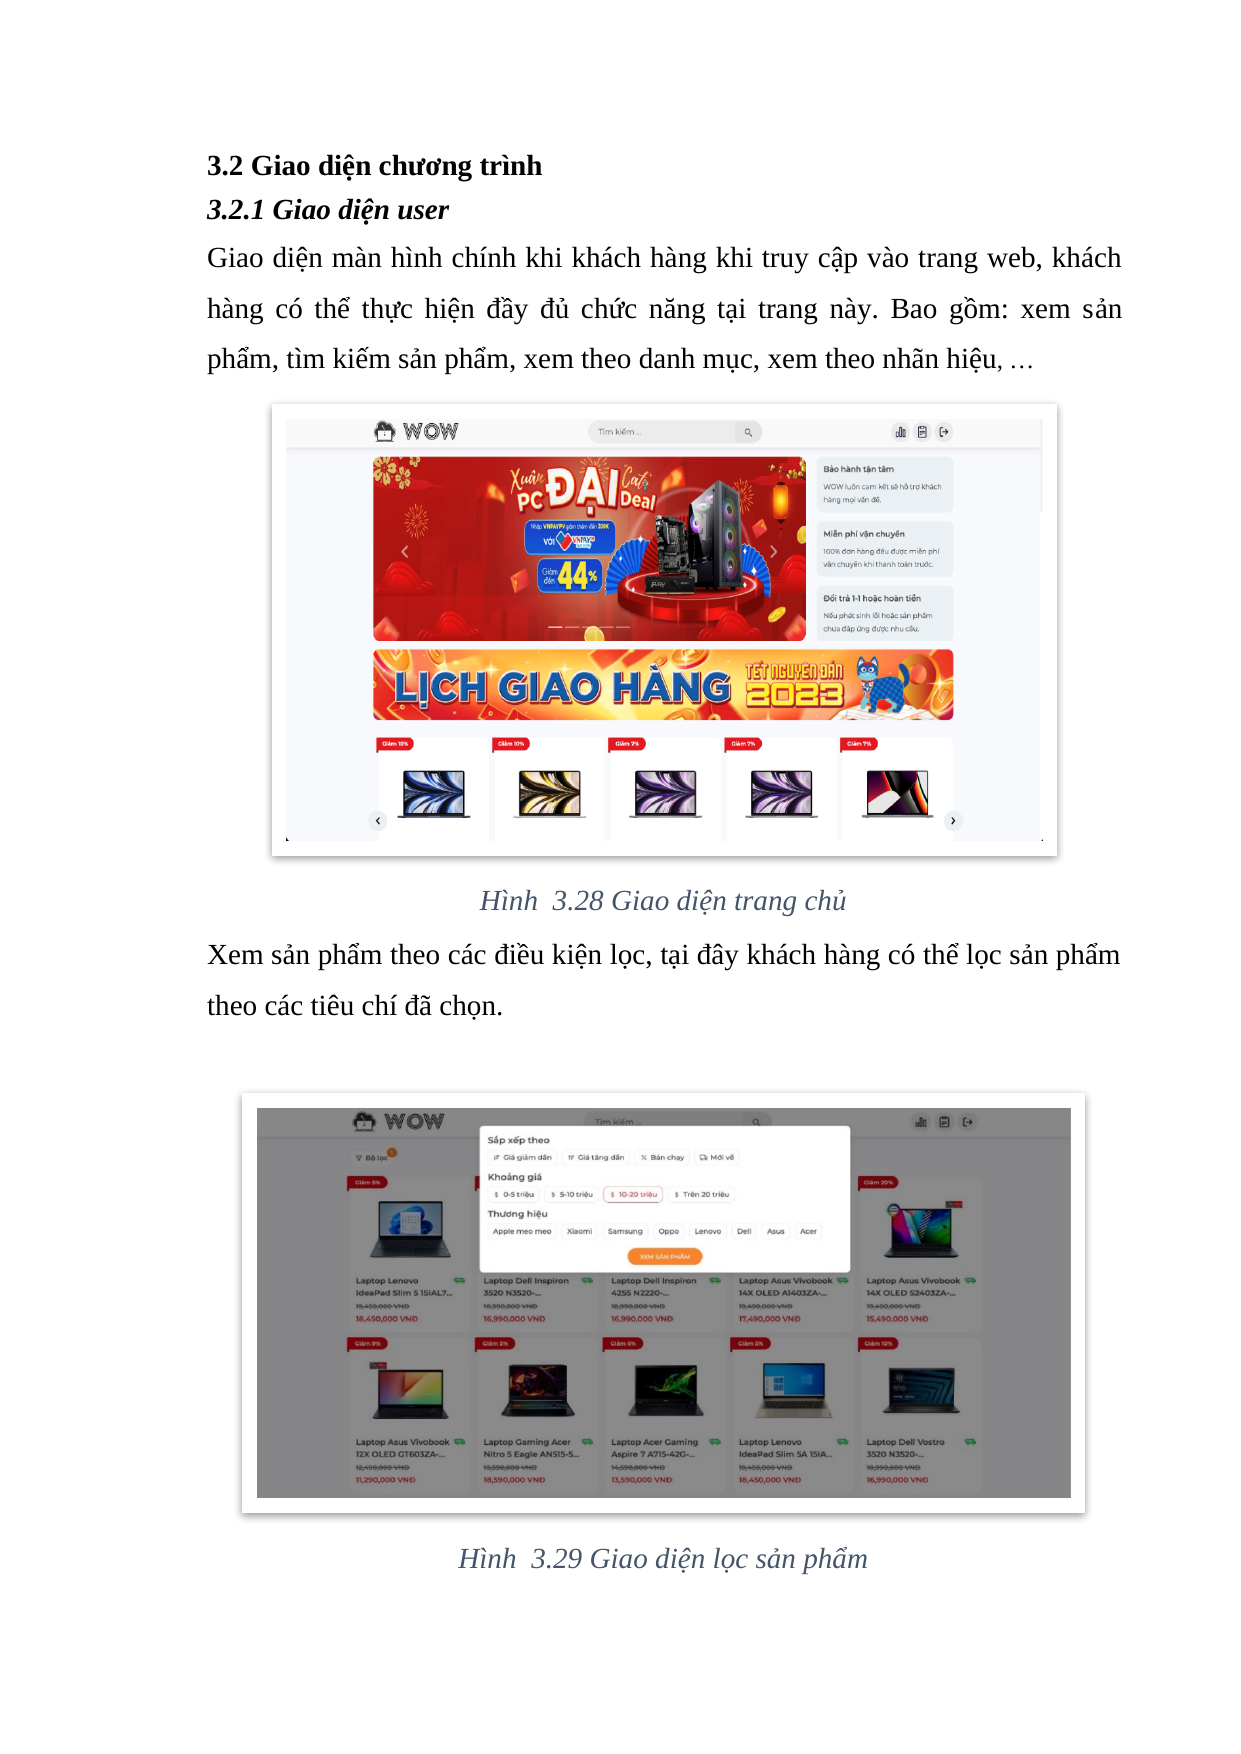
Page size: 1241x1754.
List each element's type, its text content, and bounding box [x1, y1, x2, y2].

subtitle 3.2.1 Giao diện user [207, 192, 1122, 226]
subtitle 3.2 Giao diện chương trình [207, 148, 1122, 181]
text Xem sản phẩm theo các điều kiện lọc, tại đây khách hàng có thể lọc sản phẩm theo các tiêu chí đã chọn. [207, 937, 1122, 1021]
picture [257, 1108, 1071, 1498]
text Giao diện màn hình chính khi khách hàng khi truy cập vào trang web, khách hàng có thể thực hiện đầy đủ chức năng tại trang này. Bao gồm: xem sản phẩm, tìm kiếm sản phẩm, xem theo danh mục, xem theo nhãn hiệu, … [207, 241, 1122, 375]
picture [286, 419, 1043, 841]
